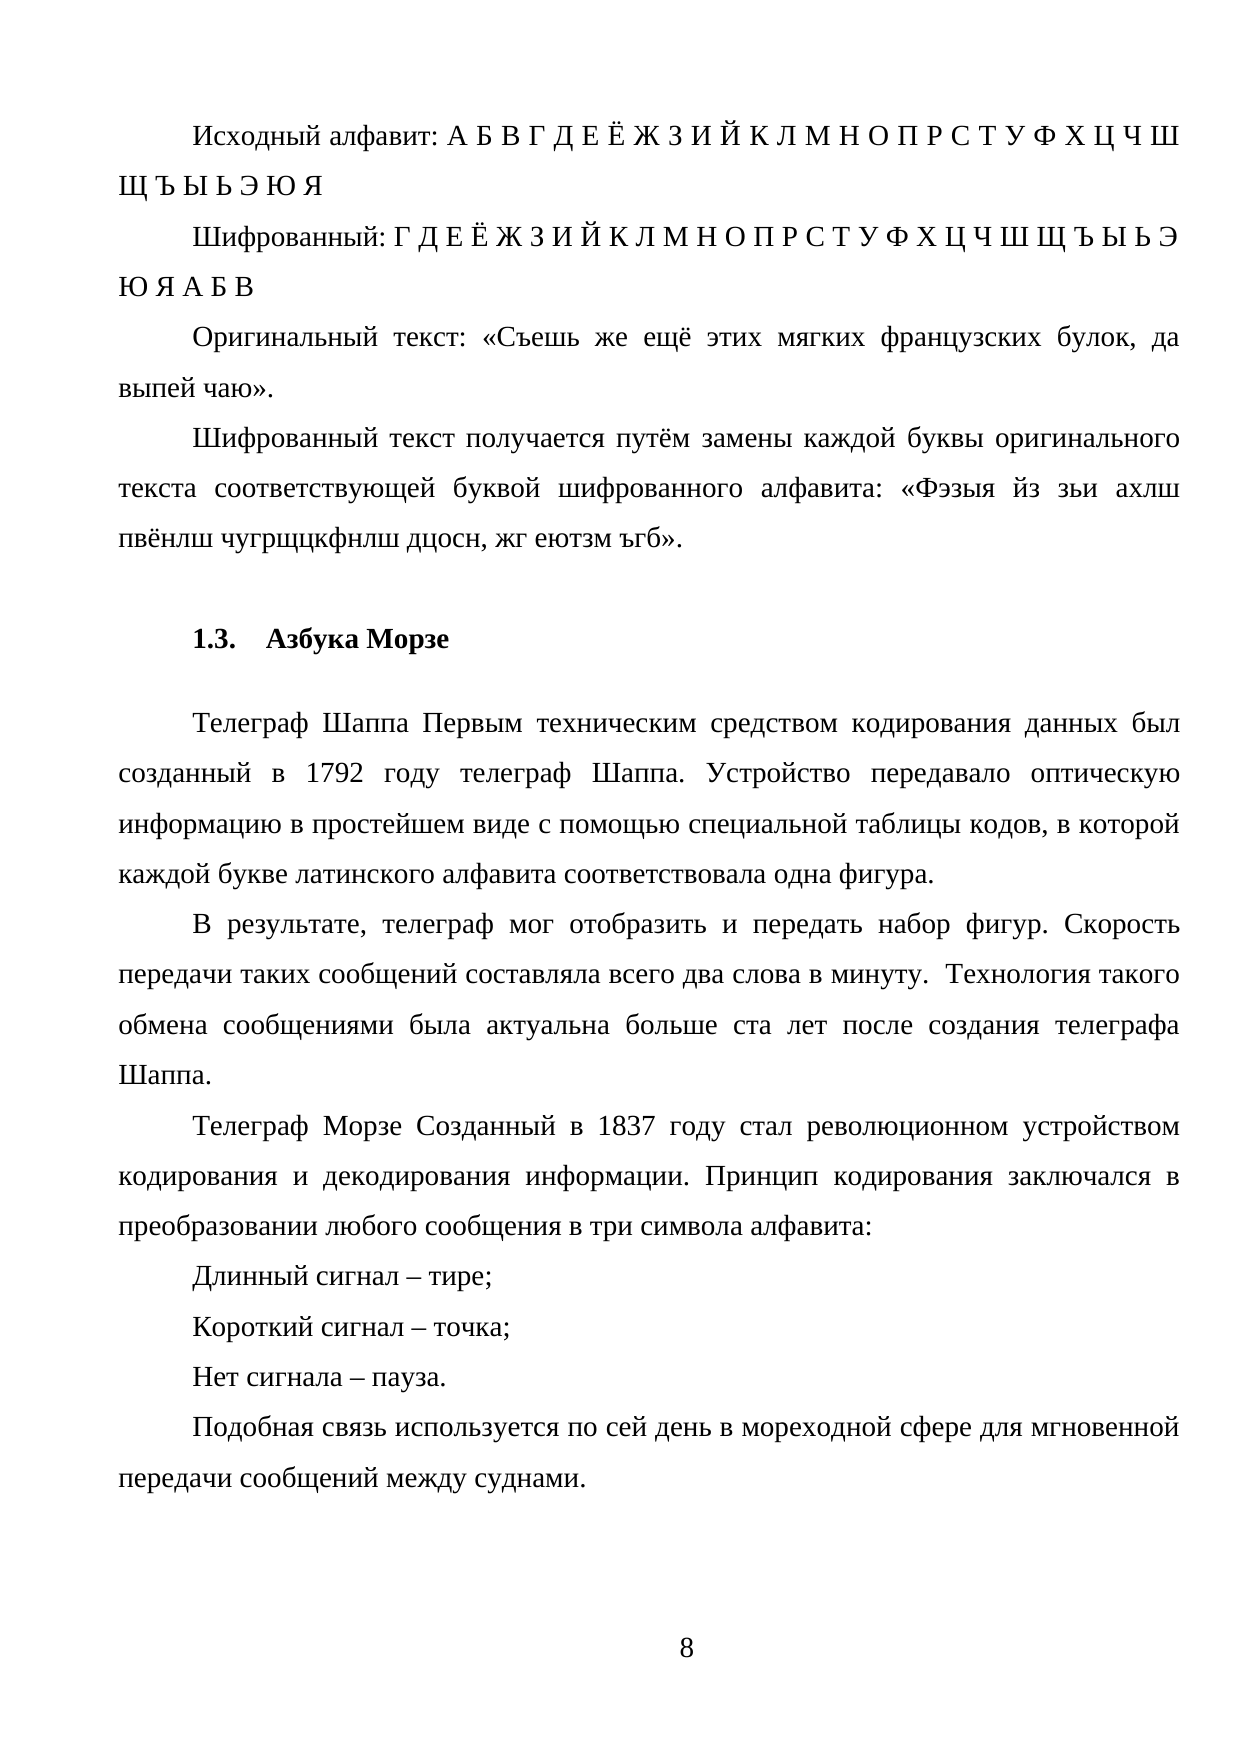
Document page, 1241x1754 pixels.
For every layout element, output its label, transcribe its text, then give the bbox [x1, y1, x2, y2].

text Телеграф Морзе Созданный в 1837 году стал революционном устройством кодирования и декодирования информации. Принцип кодирования заключался в преобразовании любого сообщения в три символа алфавита: [118, 1108, 1181, 1242]
text Нет сигнала – пауза. [118, 1359, 1181, 1393]
text Шифрованный текст получается путём замены каждой буквы оригинального текста соответствующей буквой шифрованного алфавита: «Фэзыя йз зьи ахлш пвёнлш чугрщцкфнлш дцосн, жг еютзм ъгб». [118, 420, 1181, 554]
text В результате, телеграф мог отобразить и передать набор фигур. Скорость передачи таких сообщений составляла всего два слова в минуту. Технология такого обмена сообщениями была актуальна больше ста лет после создания телеграфа Шаппа. [118, 906, 1181, 1091]
text Подобная связь используется по сей день в мореходной сфере для мгновенной передачи сообщений между суднами. [118, 1409, 1181, 1493]
text Короткий сигнал – точка; [118, 1309, 1181, 1342]
text Оригинальный текст: «Съешь же ещё этих мягких французских булок, да выпей чаю». [118, 319, 1181, 403]
text Телеграф Шаппа Первым техническим средством кодирования данных был созданный в 1792 году телеграф Шаппа. Устройство передавало оптическую информацию в простейшем виде с помощью специальной таблицы кодов, в которой каждой букве латинского алфавита соответствовала одна фигура. [118, 705, 1181, 889]
text Исходный алфавит: А Б В Г Д Е Ё Ж З И Й К Л М Н О П Р С Т У Ф Х Ц Ч Ш Щ Ъ Ы Ь Э Ю Я [118, 118, 1181, 202]
text Шифрованный: Г Д Е Ё Ж З И Й К Л М Н О П Р С Т У Ф Х Ц Ч Ш Щ Ъ Ы Ь Э Ю Я А Б В [118, 219, 1181, 303]
text Длинный сигнал – тире; [118, 1258, 1181, 1292]
subtitle Азбука Морзе [118, 621, 1181, 655]
